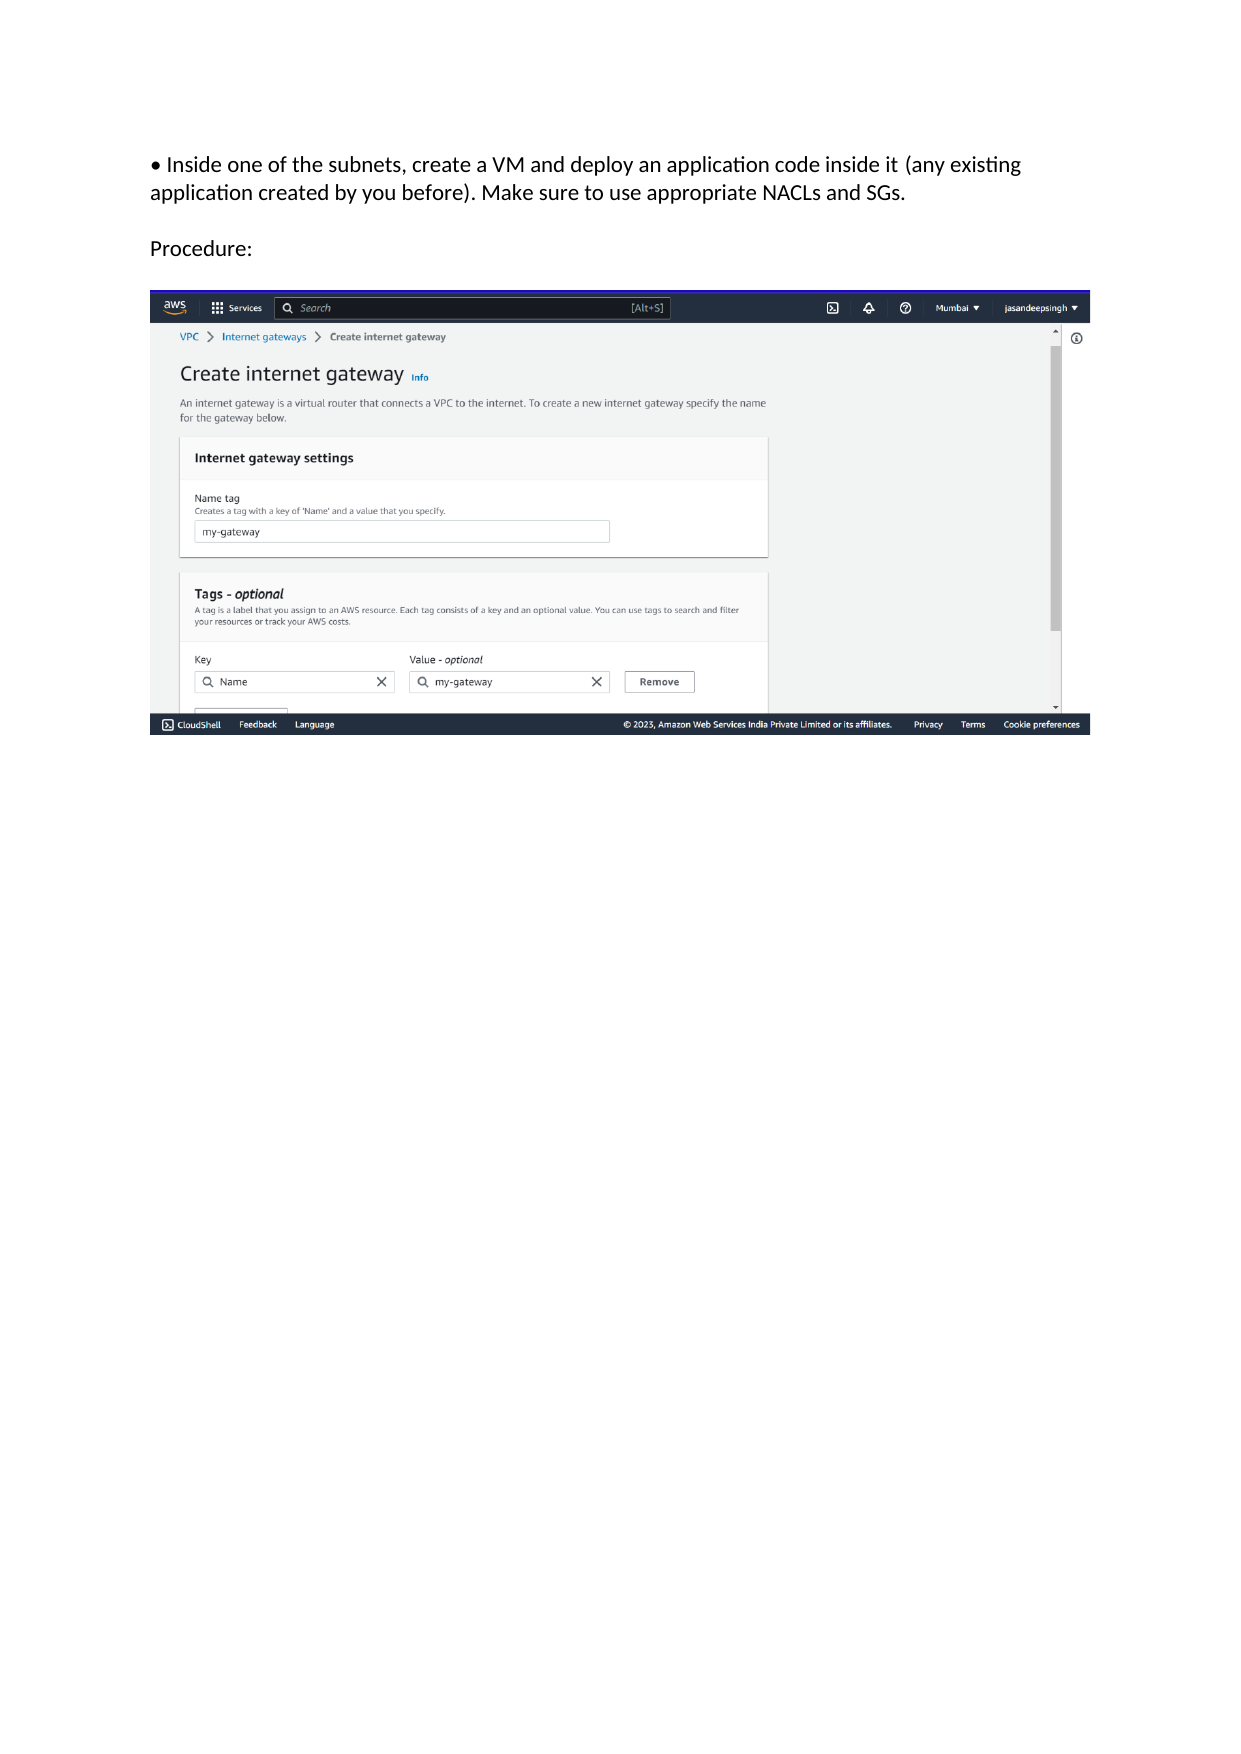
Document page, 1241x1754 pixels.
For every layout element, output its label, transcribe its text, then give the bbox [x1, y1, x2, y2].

picture [150, 290, 1091, 735]
text • Inside one of the subnets, create a VM and deploy an application code inside it (any existing application created by you before). Make sure to use appropriate NACLs and SGs. [150, 150, 1090, 206]
text Procedure: [150, 234, 1090, 262]
